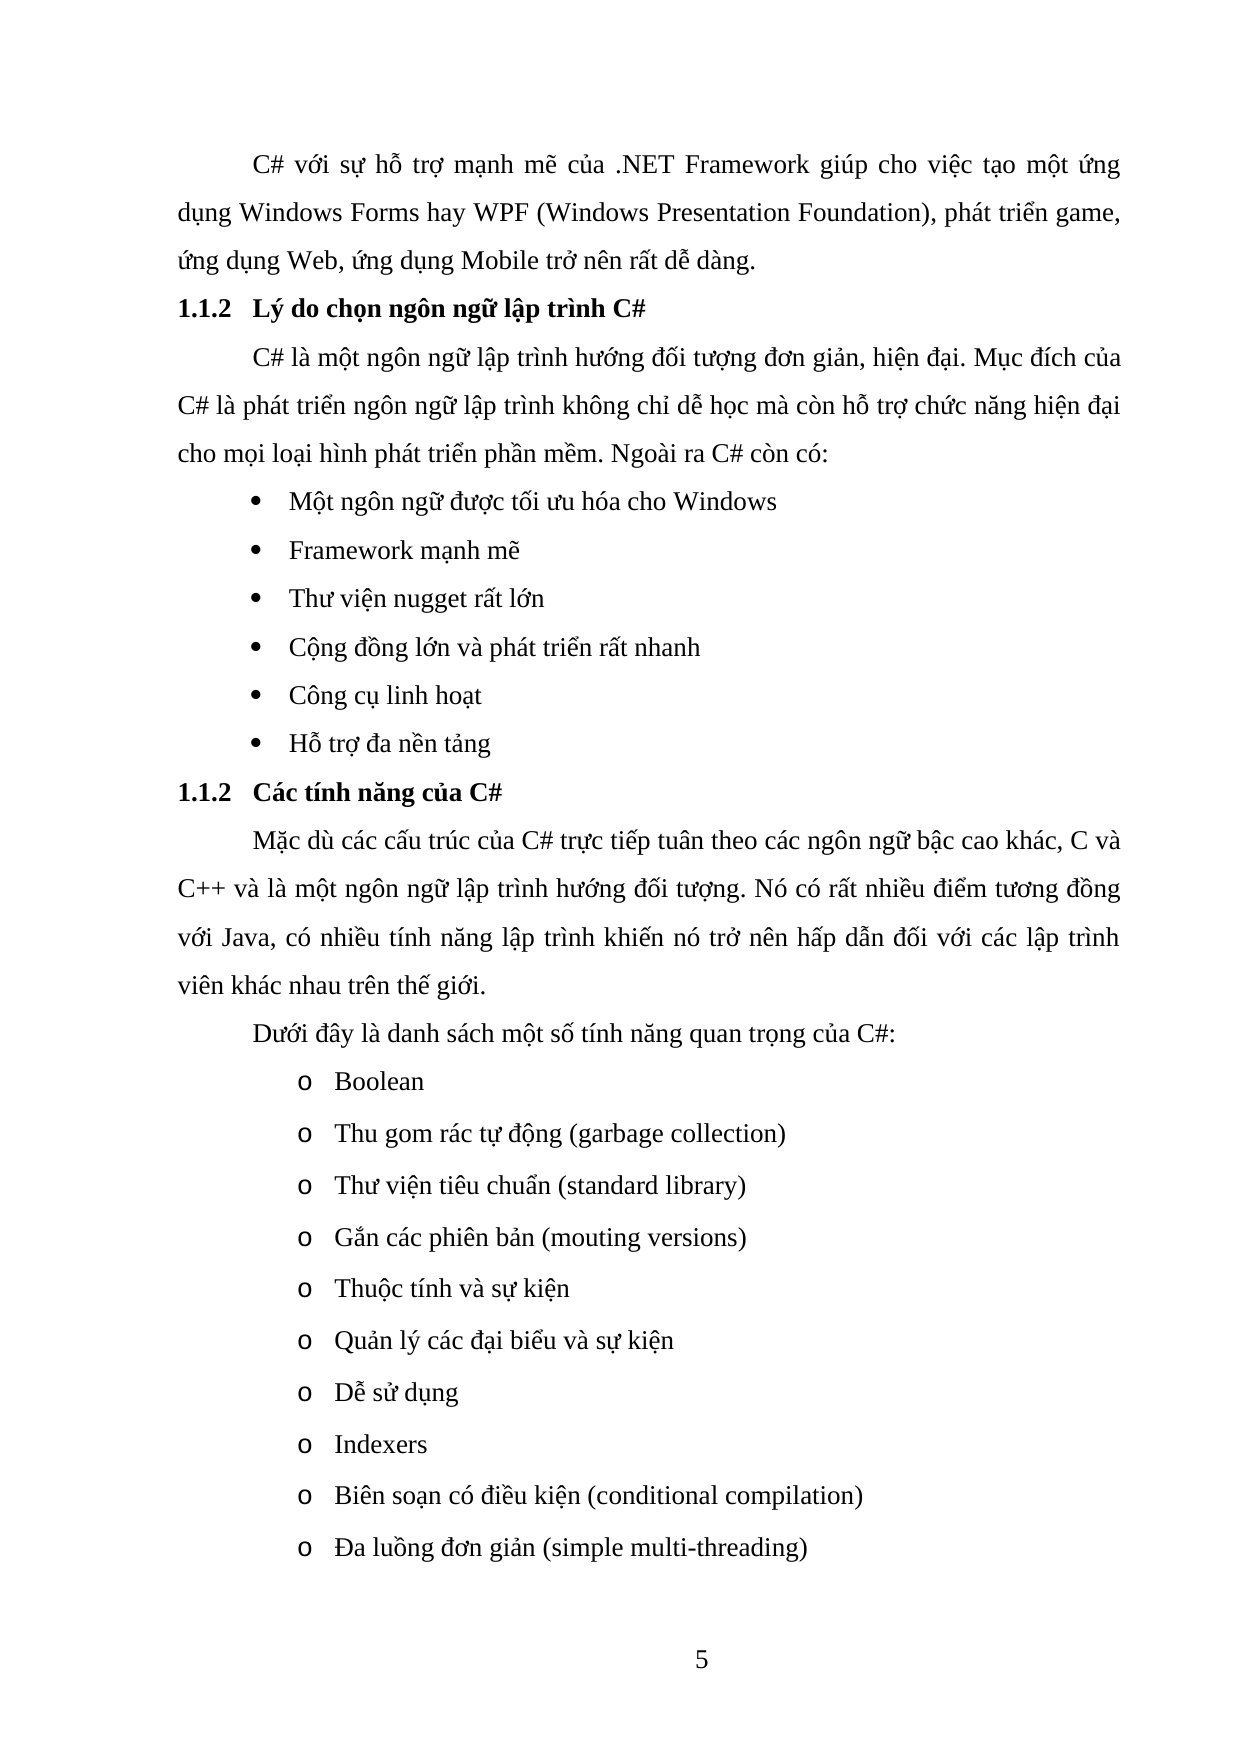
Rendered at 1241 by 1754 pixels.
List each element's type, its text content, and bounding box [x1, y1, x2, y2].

subtitle 1.1.2 Lý do chọn ngôn ngữ lập trình C# [177, 292, 1122, 323]
list Dễ sử dụng [297, 1376, 1122, 1409]
list Thư viện nugget rất lớn [251, 582, 1122, 613]
list Gắn các phiên bản (mouting versions) [297, 1221, 1122, 1254]
subtitle 1.1.2 Các tính năng của C# [177, 776, 1122, 807]
text C# là một ngôn ngữ lập trình hướng đối tượng đơn giản, hiện đại. Mục đích của C# là phát triển ngôn ngữ lập trình không chỉ dễ học mà còn hỗ trợ chức năng hiện đại cho mọi loại hình phát triển phần mềm. Ngoài ra C# còn có: [177, 341, 1122, 468]
list Thuộc tính và sự kiện [297, 1272, 1122, 1306]
list Cộng đồng lớn và phát triển rất nhanh [251, 631, 1122, 662]
list Một ngôn ngữ được tối ưu hóa cho Windows [251, 485, 1122, 517]
list Biên soạn có điều kiện (conditional compilation) [297, 1479, 1122, 1513]
list Framework mạnh mẽ [251, 534, 1122, 565]
list Quản lý các đại biểu và sự kiện [297, 1324, 1122, 1358]
text C# với sự hỗ trợ mạnh mẽ của .NET Framework giúp cho việc tạo một ứng dụng Windows Forms hay WPF (Windows Presentation Foundation), phát triển game, ứng dụng Web, ứng dụng Mobile trở nên rất dễ dàng. [177, 148, 1122, 275]
text Dưới đây là danh sách một số tính năng quan trọng của C#: [177, 1017, 1122, 1048]
text Mặc dù các cấu trúc của C# trực tiếp tuân theo các ngôn ngữ bậc cao khác, C và C++ và là một ngôn ngữ lập trình hướng đối tượng. Nó có rất nhiều điểm tương đồng với Java, có nhiều tính năng lập trình khiến nó trở nên hấp dẫn đối với các lập trình viên khác nhau trên thế giới. [177, 824, 1122, 1000]
list Hỗ trợ đa nền tảng [251, 727, 1122, 759]
list Thư viện tiêu chuẩn (standard library) [297, 1169, 1122, 1202]
list Công cụ linh hoạt [251, 679, 1122, 710]
list Đa luồng đơn giản (simple multi-threading) [297, 1531, 1122, 1565]
list Boolean [297, 1065, 1122, 1099]
list Thu gom rác tự động (garbage collection) [297, 1117, 1122, 1151]
list Indexers [297, 1428, 1122, 1461]
